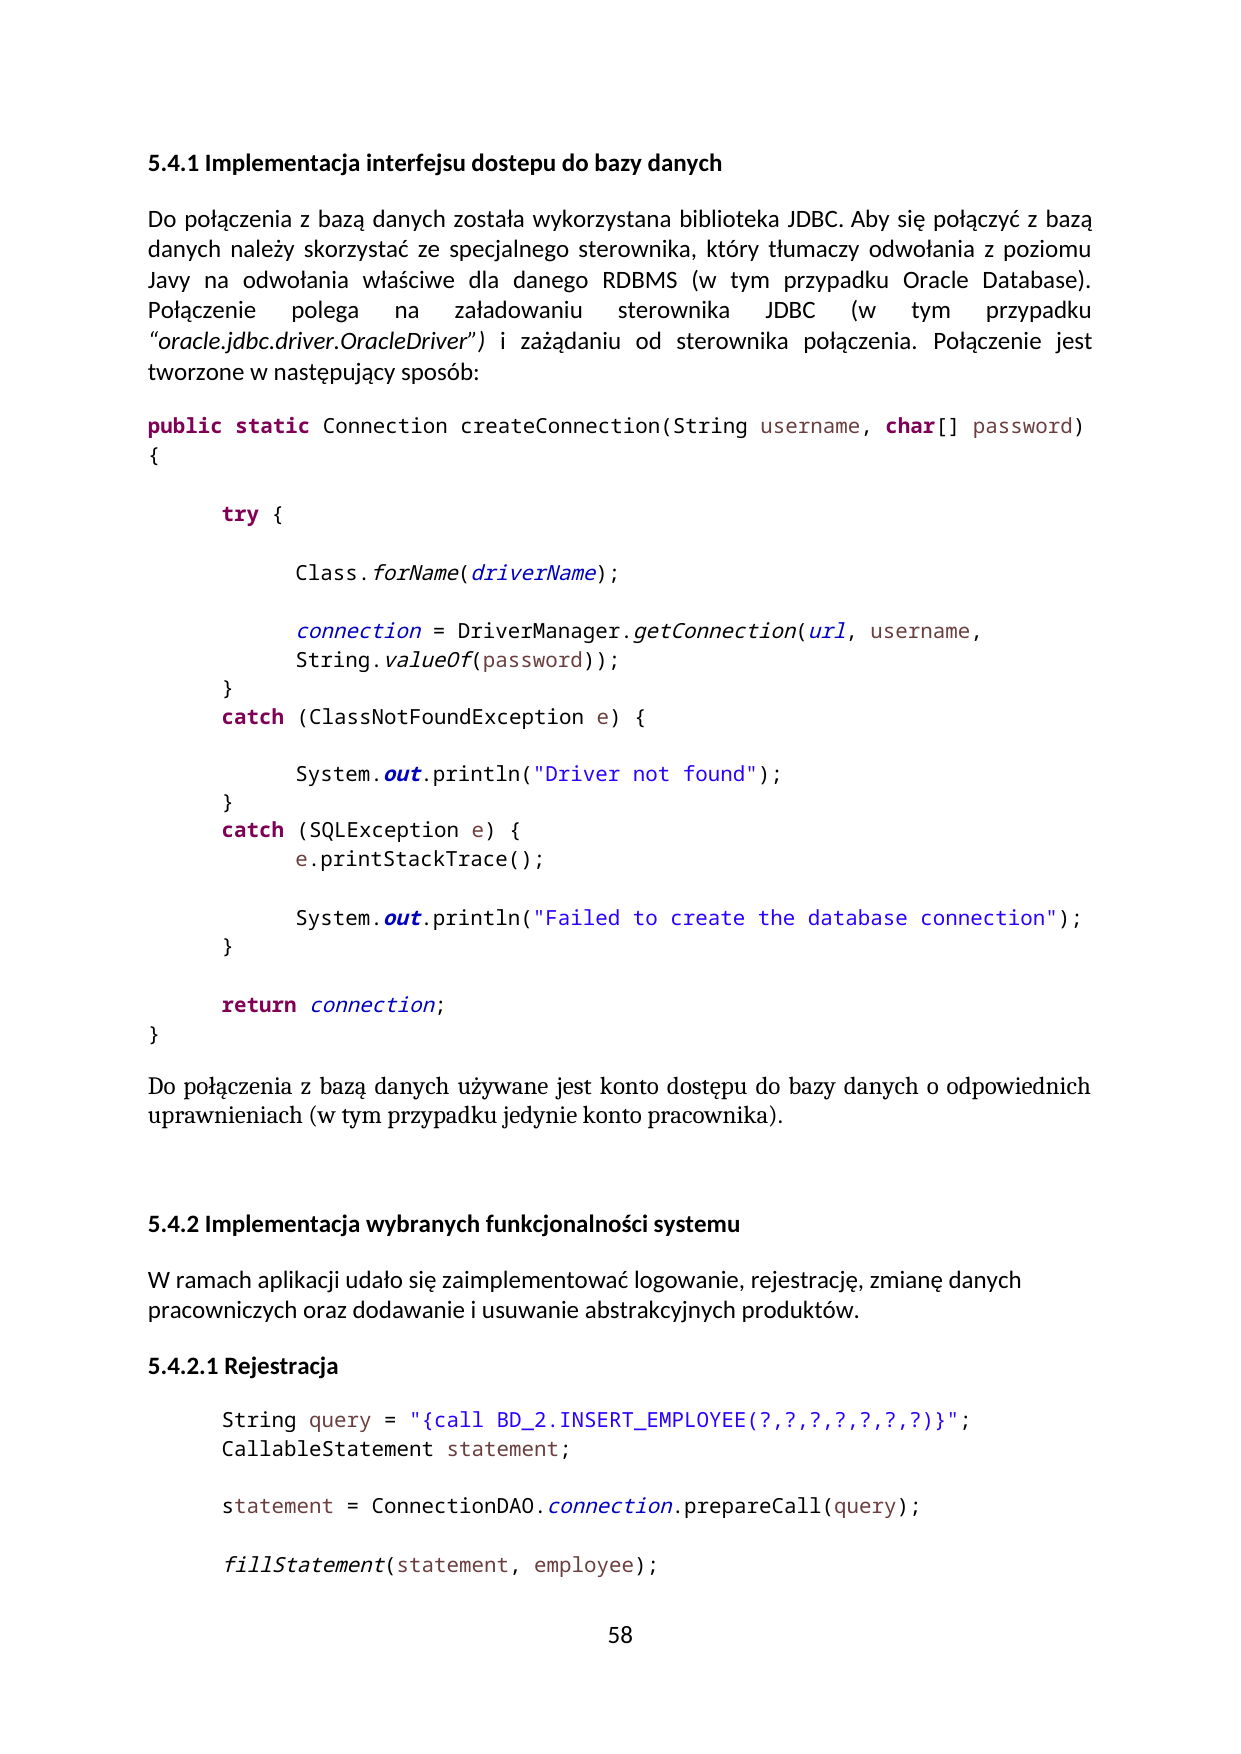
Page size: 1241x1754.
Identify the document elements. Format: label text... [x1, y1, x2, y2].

text catch (ClassNotFoundException e) { [148, 702, 1093, 730]
text CallableStatement statement; [221, 1434, 1093, 1462]
text statement = ConnectionDAO.connection.prepareCall(query); [221, 1491, 1093, 1519]
text } [148, 931, 1093, 960]
text 5.4.2.1 Rejestracja [148, 1350, 1093, 1381]
text Do połączenia z bazą danych została wykorzystana biblioteka JDBC. Aby się połączyć z bazą danych należy skorzystać ze specjalnego sterownika, który tłumaczy odwołania z poziomu Javy na odwołania właściwe dla danego RDBMS (w tym przypadku Oracle Database). Połączenie polega na załadowaniu sterownika JDBC (w tym przypadku “oracle.jdbc.driver.OracleDriver”) i zażądaniu od sterownika połączenia. Połączenie jest tworzone w następujący sposób: [148, 203, 1093, 386]
text catch (SQLException e) { [148, 816, 1093, 844]
text Class.forName(driverName); [148, 558, 1093, 586]
text Do połączenia z bazą danych używane jest konto dostępu do bazy danych o odpowiednich uprawnieniach (w tym przypadku jedynie konto pracownika). [148, 1072, 1093, 1130]
text e.printStackTrace(); [148, 844, 1093, 872]
text 5.4.2 Implementacja wybranych funkcjonalności systemu [148, 1208, 1093, 1239]
text W ramach aplikacji udało się zaimplementować logowanie, rejestrację, zmianę danych pracowniczych oraz dodawanie i usuwanie abstrakcyjnych produktów. [148, 1264, 1093, 1325]
text } [148, 1019, 1093, 1047]
text return connection; [148, 990, 1093, 1019]
text } [148, 787, 1093, 816]
text 5.4.1 Implementacja interfejsu dostepu do bazy danych [148, 148, 1093, 178]
text connection = DriverManager.getConnection(url, username, String.valueOf(password)); [295, 617, 1093, 673]
text public static Connection createConnection(String username, char[] password) { [148, 411, 1093, 468]
text try { [148, 499, 1093, 527]
text fillStatement(statement, employee); [221, 1550, 1093, 1578]
text System.out.println("Driver not found"); [148, 759, 1093, 787]
text String query = "{call BD_2.INSERT_EMPLOYEE(?,?,?,?,?,?,?)}"; [221, 1406, 1093, 1434]
text } [148, 673, 1093, 702]
text System.out.println("Failed to create the database connection"); [148, 903, 1093, 931]
